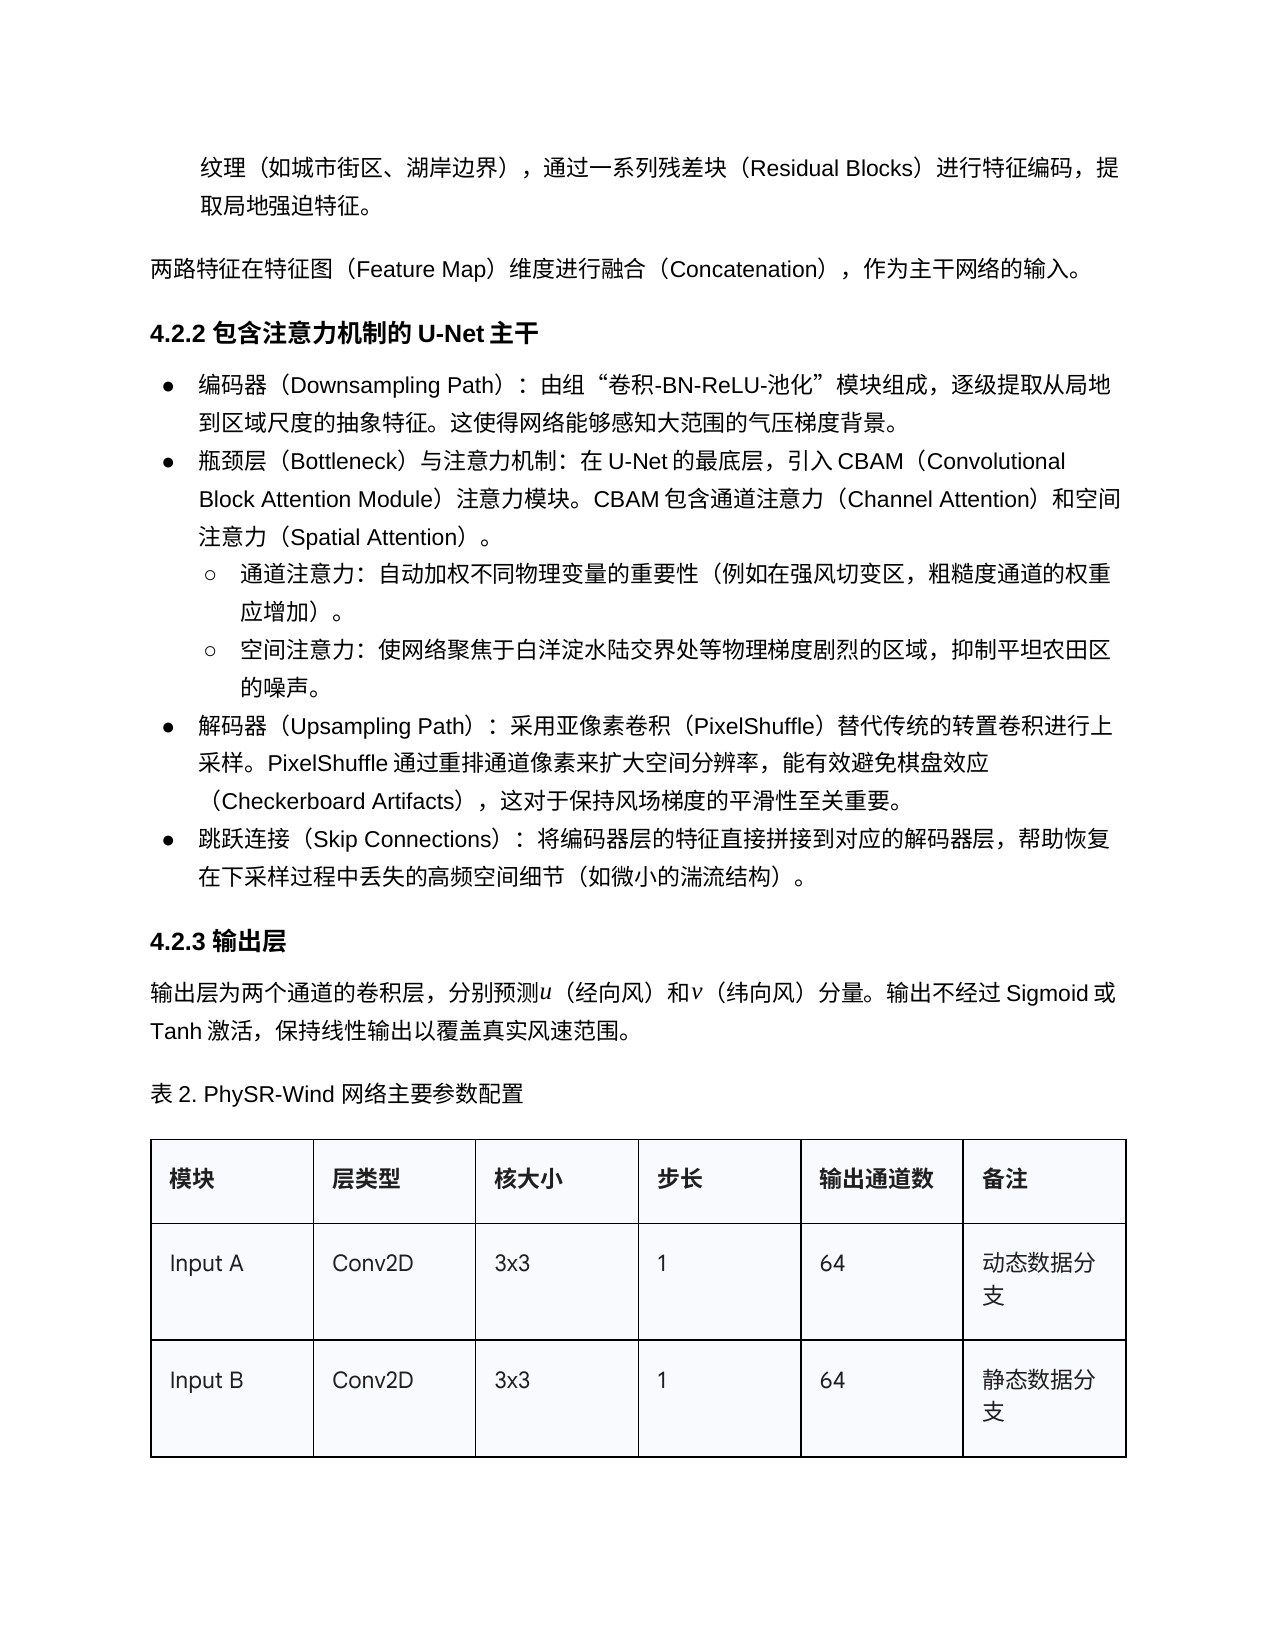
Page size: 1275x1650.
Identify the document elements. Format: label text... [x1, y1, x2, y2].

table_header 步长 [639, 1140, 800, 1223]
subtitle 4.2.2 包含注意力机制的U-Net主干 [150, 313, 1125, 350]
table_cell Conv2D [314, 1341, 475, 1456]
table_cell 1 [639, 1224, 800, 1339]
table_header 层类型 [314, 1140, 475, 1223]
table_cell 64 [802, 1341, 962, 1456]
table_cell 静态数据分支 [964, 1341, 1125, 1456]
text 表 2. PhySR-Wind 网络主要参数配置 [150, 1076, 1125, 1109]
table_header 模块 [152, 1140, 313, 1223]
list 瓶颈层（Bottleneck）与注意力机制：在U-Net的最底层，引入CBAM（Convolutional Block Attention Module）注意力模块。CBAM包含通道注意力（Channel Attention）和空间注意力（Spatial Attention）。 [161, 443, 1125, 552]
table_header 备注 [964, 1140, 1125, 1223]
list 编码器（Downsampling Path）：由组“卷积-BN-ReLU-池化”模块组成，逐级提取从局地到区域尺度的抽象特征。这使得网络能够感知大范围的气压梯度背景。 [161, 367, 1125, 438]
subtitle 4.2.3 输出层 [150, 922, 1125, 958]
table_cell 64 [802, 1224, 962, 1339]
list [162, 150, 1125, 221]
table_cell 3x3 [476, 1341, 638, 1456]
table_cell Conv2D [314, 1224, 475, 1339]
text 两路特征在特征图（Feature Map）维度进行融合（Concatenation），作为主干网络的输入。 [150, 251, 1125, 284]
list 跳跃连接（Skip Connections）：将编码器层的特征直接拼接到对应的解码器层，帮助恢复在下采样过程中丢失的高频空间细节（如微小的湍流结构）。 [161, 821, 1125, 892]
list 解码器（Upsampling Path）：采用亚像素卷积（PixelShuffle）替代传统的转置卷积进行上采样。PixelShuffle通过重排通道像素来扩大空间分辨率，能有效避免棋盘效应（Checkerboard Artifacts），这对于保持风场梯度的平滑性至关重要。 [161, 707, 1125, 816]
text 输出层为两个通道的卷积层，分别预测（经向风）和（纬向风）分量。输出不经过Sigmoid或Tanh激活，保持线性输出以覆盖真实风速范围。 [150, 975, 1125, 1046]
table_cell Input A [152, 1224, 313, 1339]
table_header 输出通道数 [802, 1140, 962, 1223]
table_cell 1 [639, 1341, 800, 1456]
list 空间注意力：使网络聚焦于白洋淀水陆交界处等物理梯度剧烈的区域，抑制平坦农田区的噪声。 [203, 632, 1125, 703]
table_cell Input B [152, 1341, 313, 1456]
list 通道注意力：自动加权不同物理变量的重要性（例如在强风切变区，粗糙度通道的权重应增加）。 [203, 556, 1125, 627]
table_cell 3x3 [476, 1224, 638, 1339]
table_cell 动态数据分支 [964, 1224, 1125, 1339]
table_header 核大小 [476, 1140, 638, 1223]
